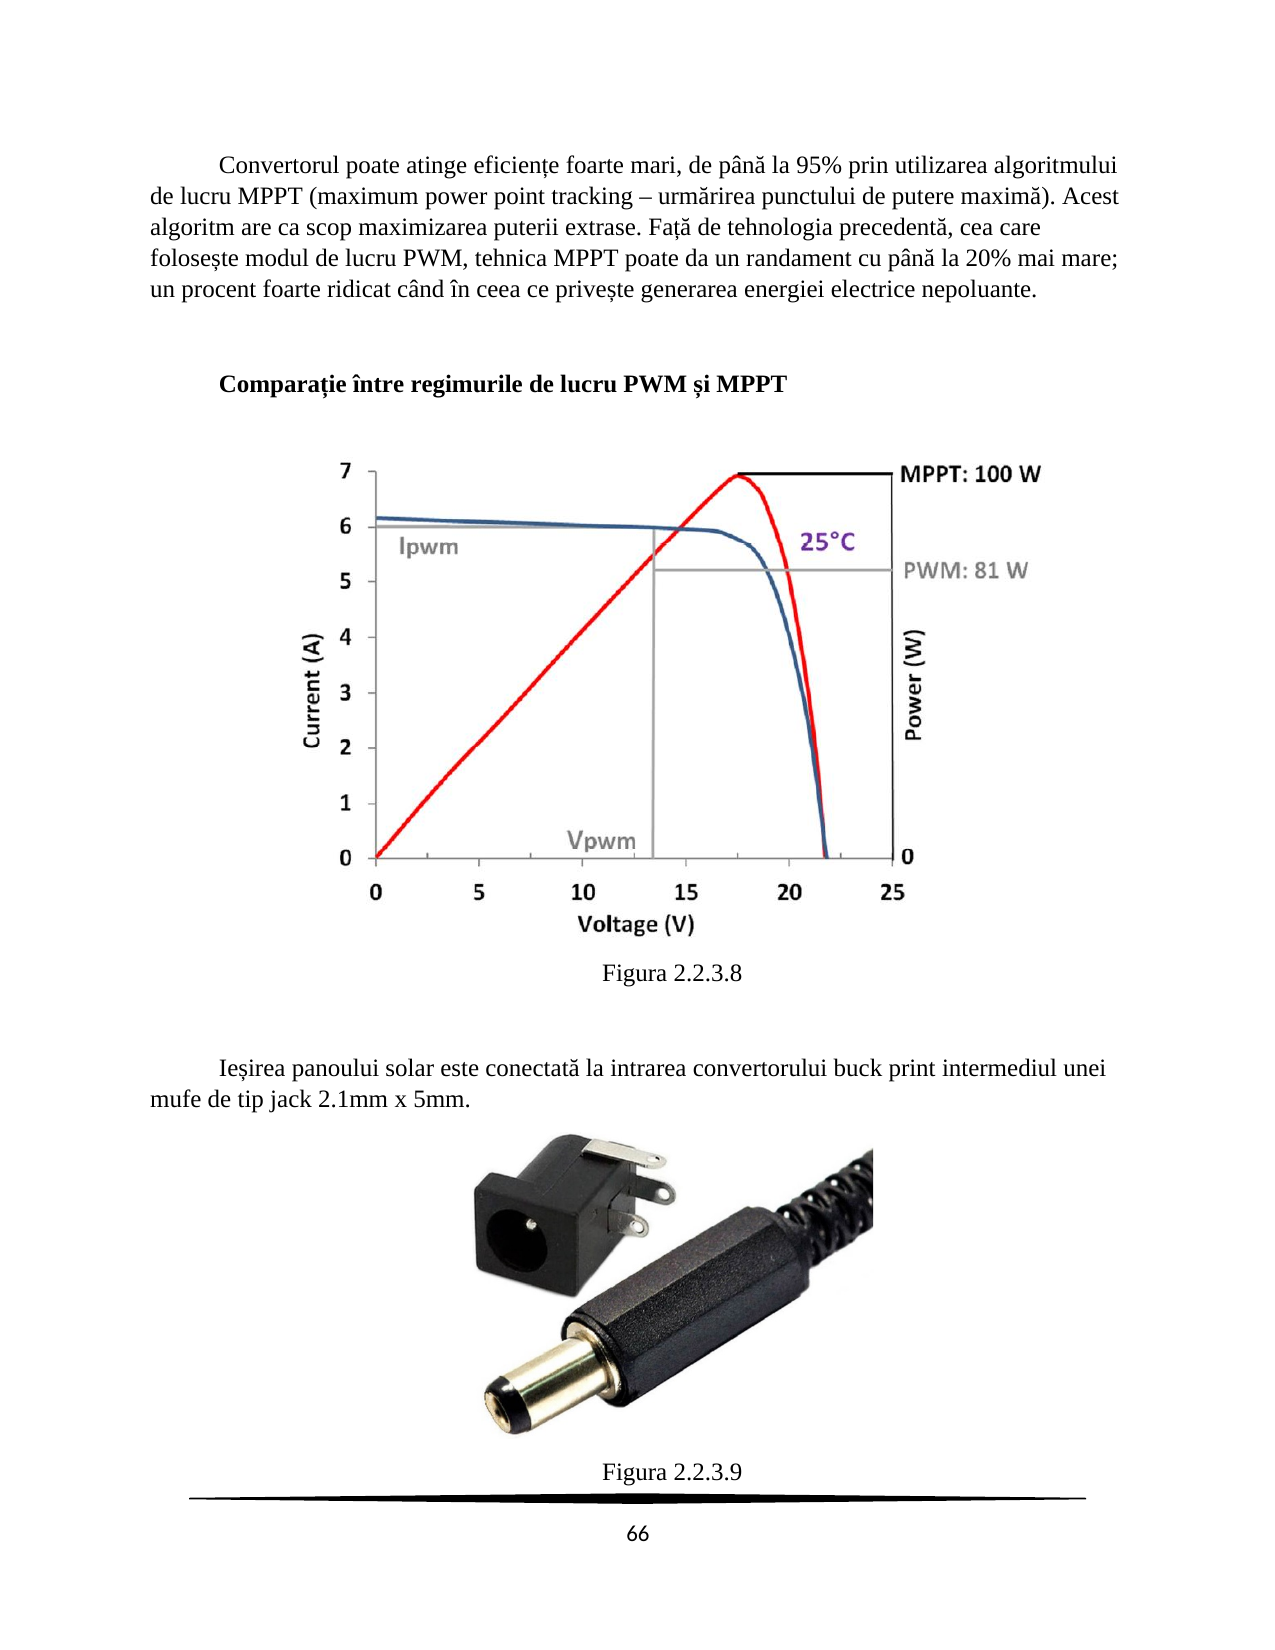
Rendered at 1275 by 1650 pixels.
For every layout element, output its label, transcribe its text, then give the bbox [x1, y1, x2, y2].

picture [470, 1132, 874, 1439]
text Convertorul poate atinge eficiențe foarte mari, de până la 95% prin utilizarea algoritmului de lucru MPPT (maximum power point tracking – urmărirea punctului de putere maximă). Acest algoritm are ca scop maximizarea puterii extrase. Față de tehnologia precedentă, cea care folosește modul de lucru PWM, tehnica MPPT poate da un randament cu până la 20% mai mare; un procent foarte ridicat când în ceea ce privește generarea energiei electrice nepoluante. [150, 150, 1125, 303]
picture [280, 417, 1064, 939]
text Comparație între regimurile de lucru PWM și MPPT [150, 369, 1125, 398]
text Figura 2.2.3.9 [150, 1457, 1125, 1486]
text Figura 2.2.3.8 [150, 958, 1125, 987]
text Ieșirea panoului solar este conectată la intrarea convertorului buck print intermediul unei mufe de tip jack 2.1mm x 5mm. [150, 1053, 1125, 1113]
